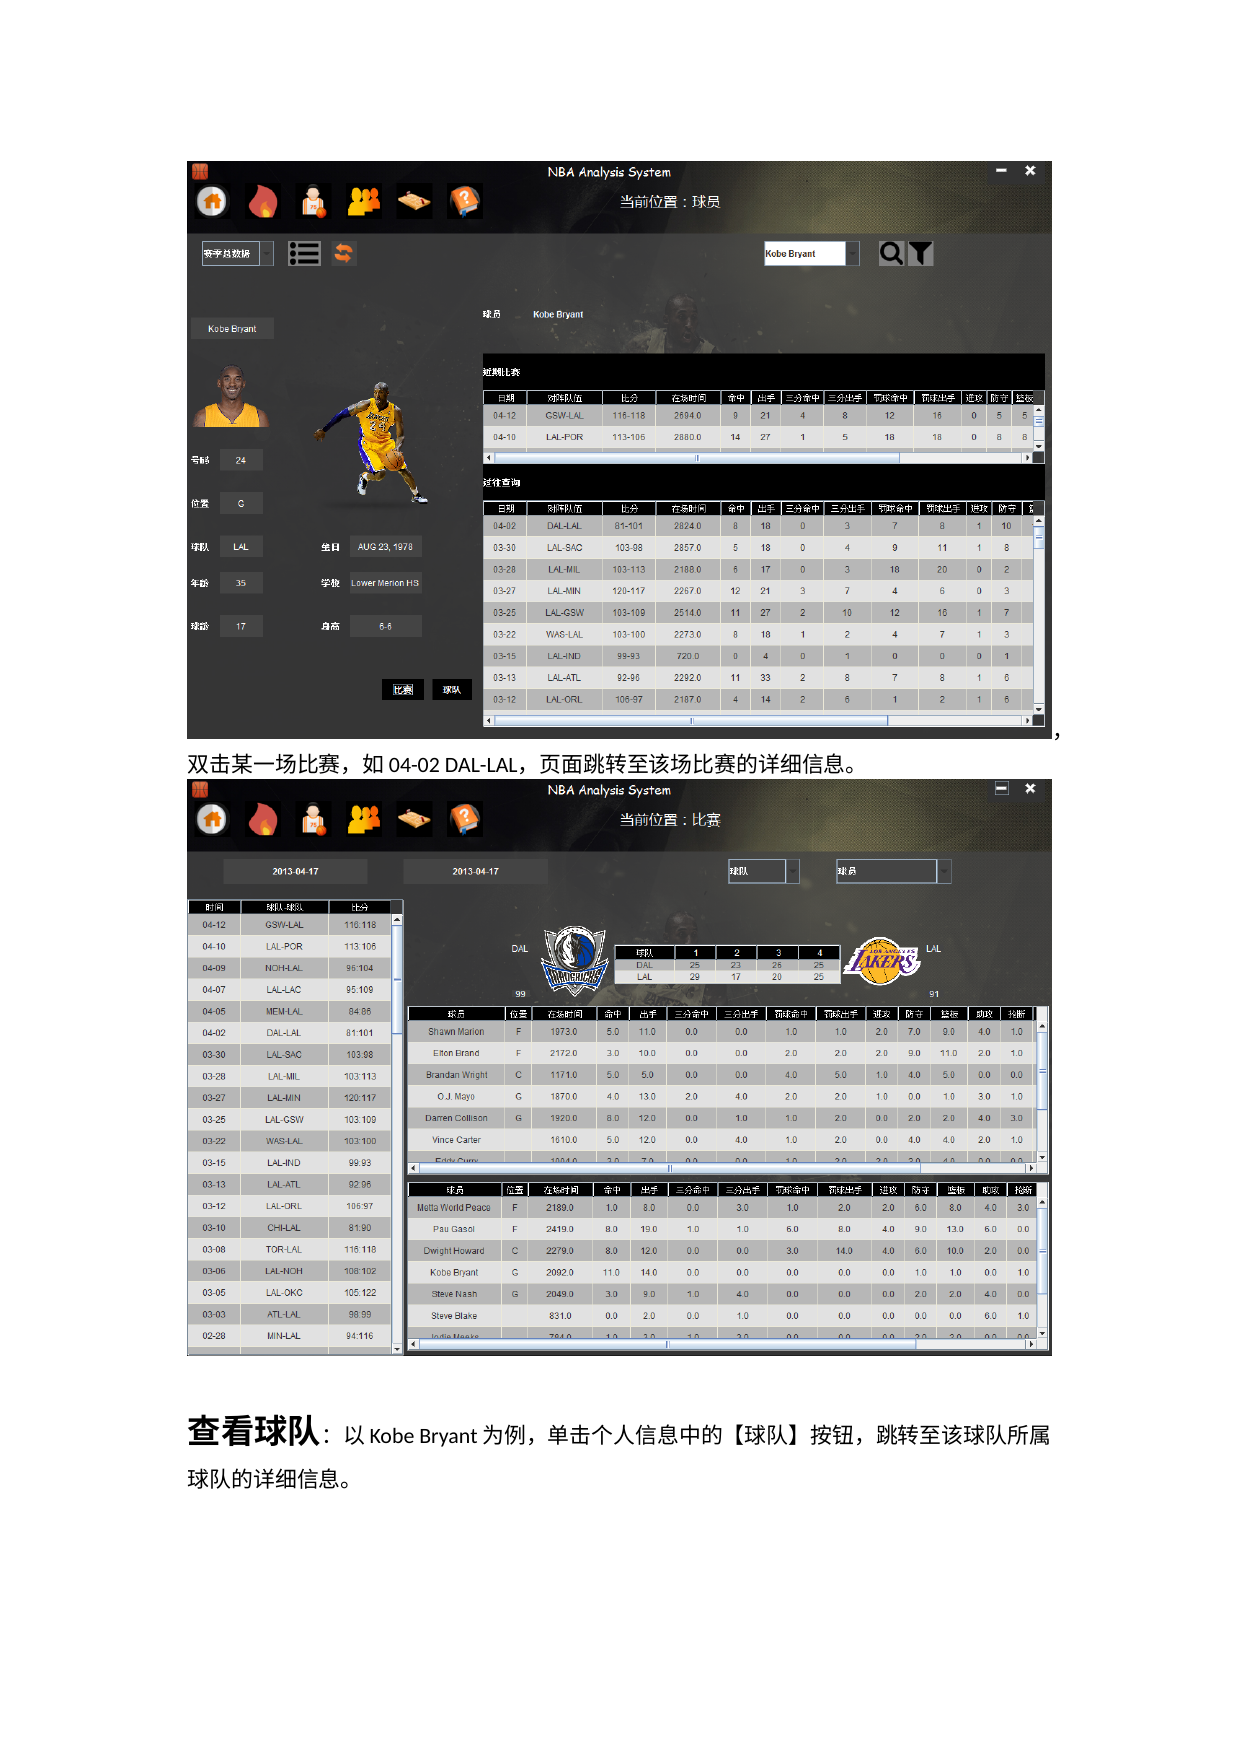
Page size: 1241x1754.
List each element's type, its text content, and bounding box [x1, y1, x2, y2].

picture [187, 779, 1052, 1356]
text 查看球队：以Kobe Bryant为例，单击个人信息中的【球队】按钮，跳转至该球队所属球队的详细信息。 [187, 1397, 1053, 1494]
picture [187, 161, 1052, 739]
